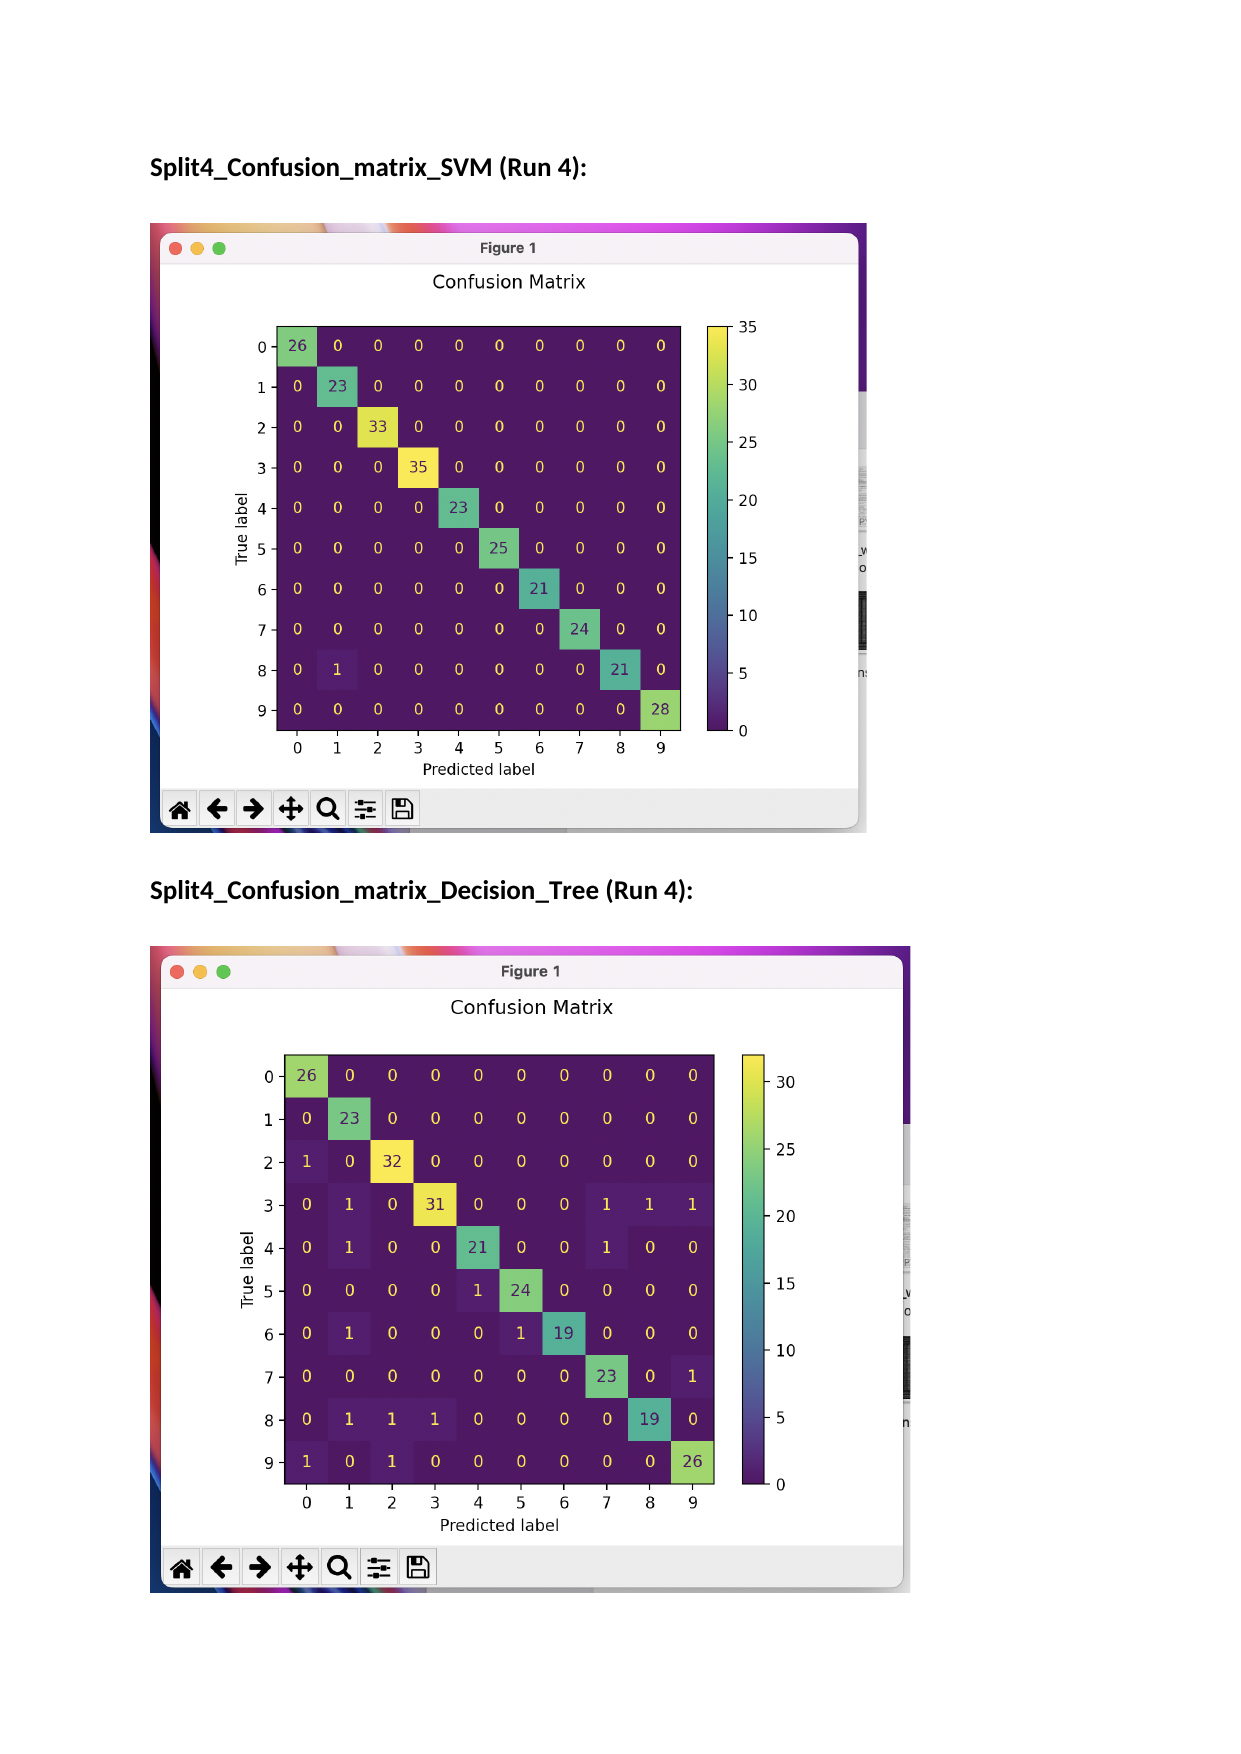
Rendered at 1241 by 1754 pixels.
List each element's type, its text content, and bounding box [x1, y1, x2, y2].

text Split4_Confusion_matrix_Decision_Tree (Run 4): [150, 873, 1090, 906]
text Split4_Confusion_matrix_SVM (Run 4): [150, 150, 1090, 183]
picture [150, 946, 911, 1593]
picture [150, 223, 867, 833]
